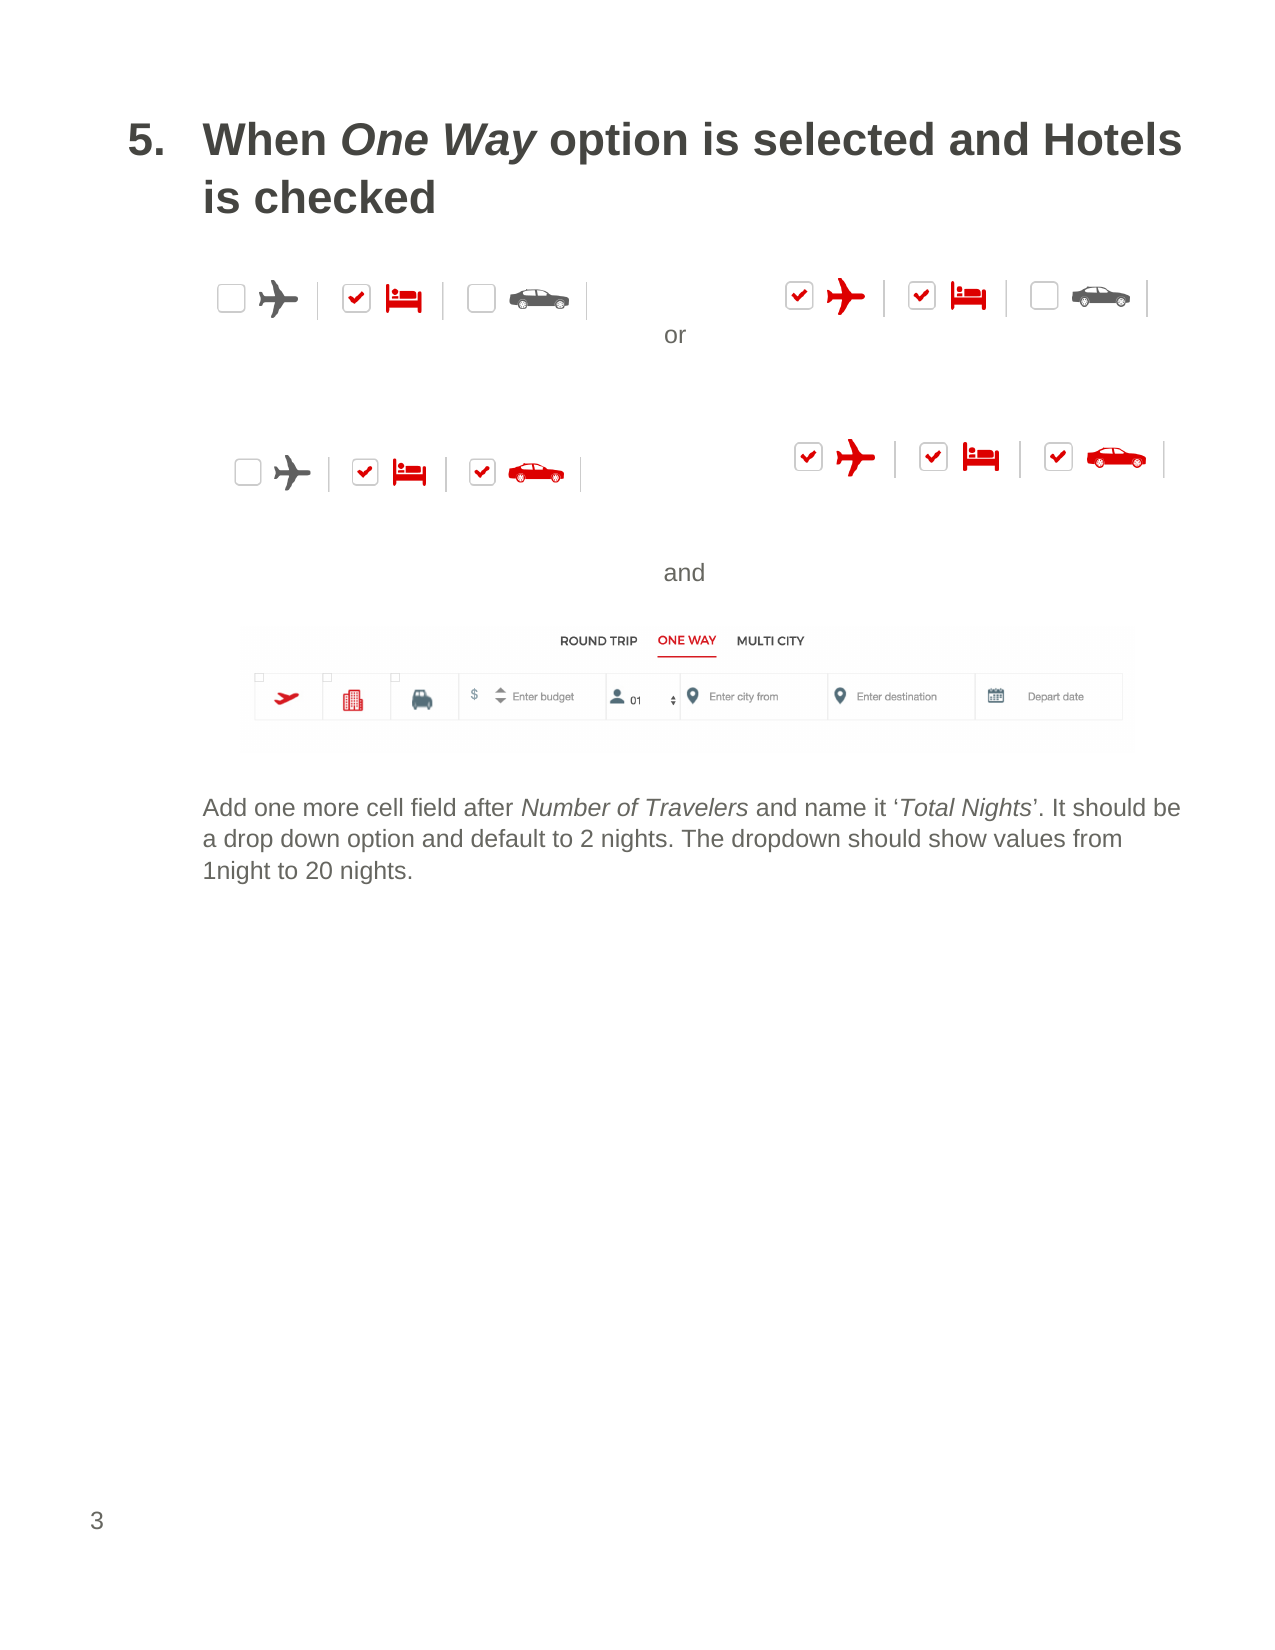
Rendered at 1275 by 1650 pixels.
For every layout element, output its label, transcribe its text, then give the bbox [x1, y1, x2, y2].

text Add one more cell field after Number of Travelers and name it ‘Total Nights’. It should be a drop down option and default to 2 nights. The dropdown should show values from 1night to 20 nights. [202, 793, 1185, 948]
text and [127, 558, 1185, 587]
picture [202, 255, 609, 344]
subtitle When One Way option is selected and Hotels is checked [127, 112, 1185, 223]
picture [240, 626, 1136, 753]
picture [765, 389, 1175, 518]
picture [223, 423, 592, 518]
picture [765, 245, 1159, 344]
